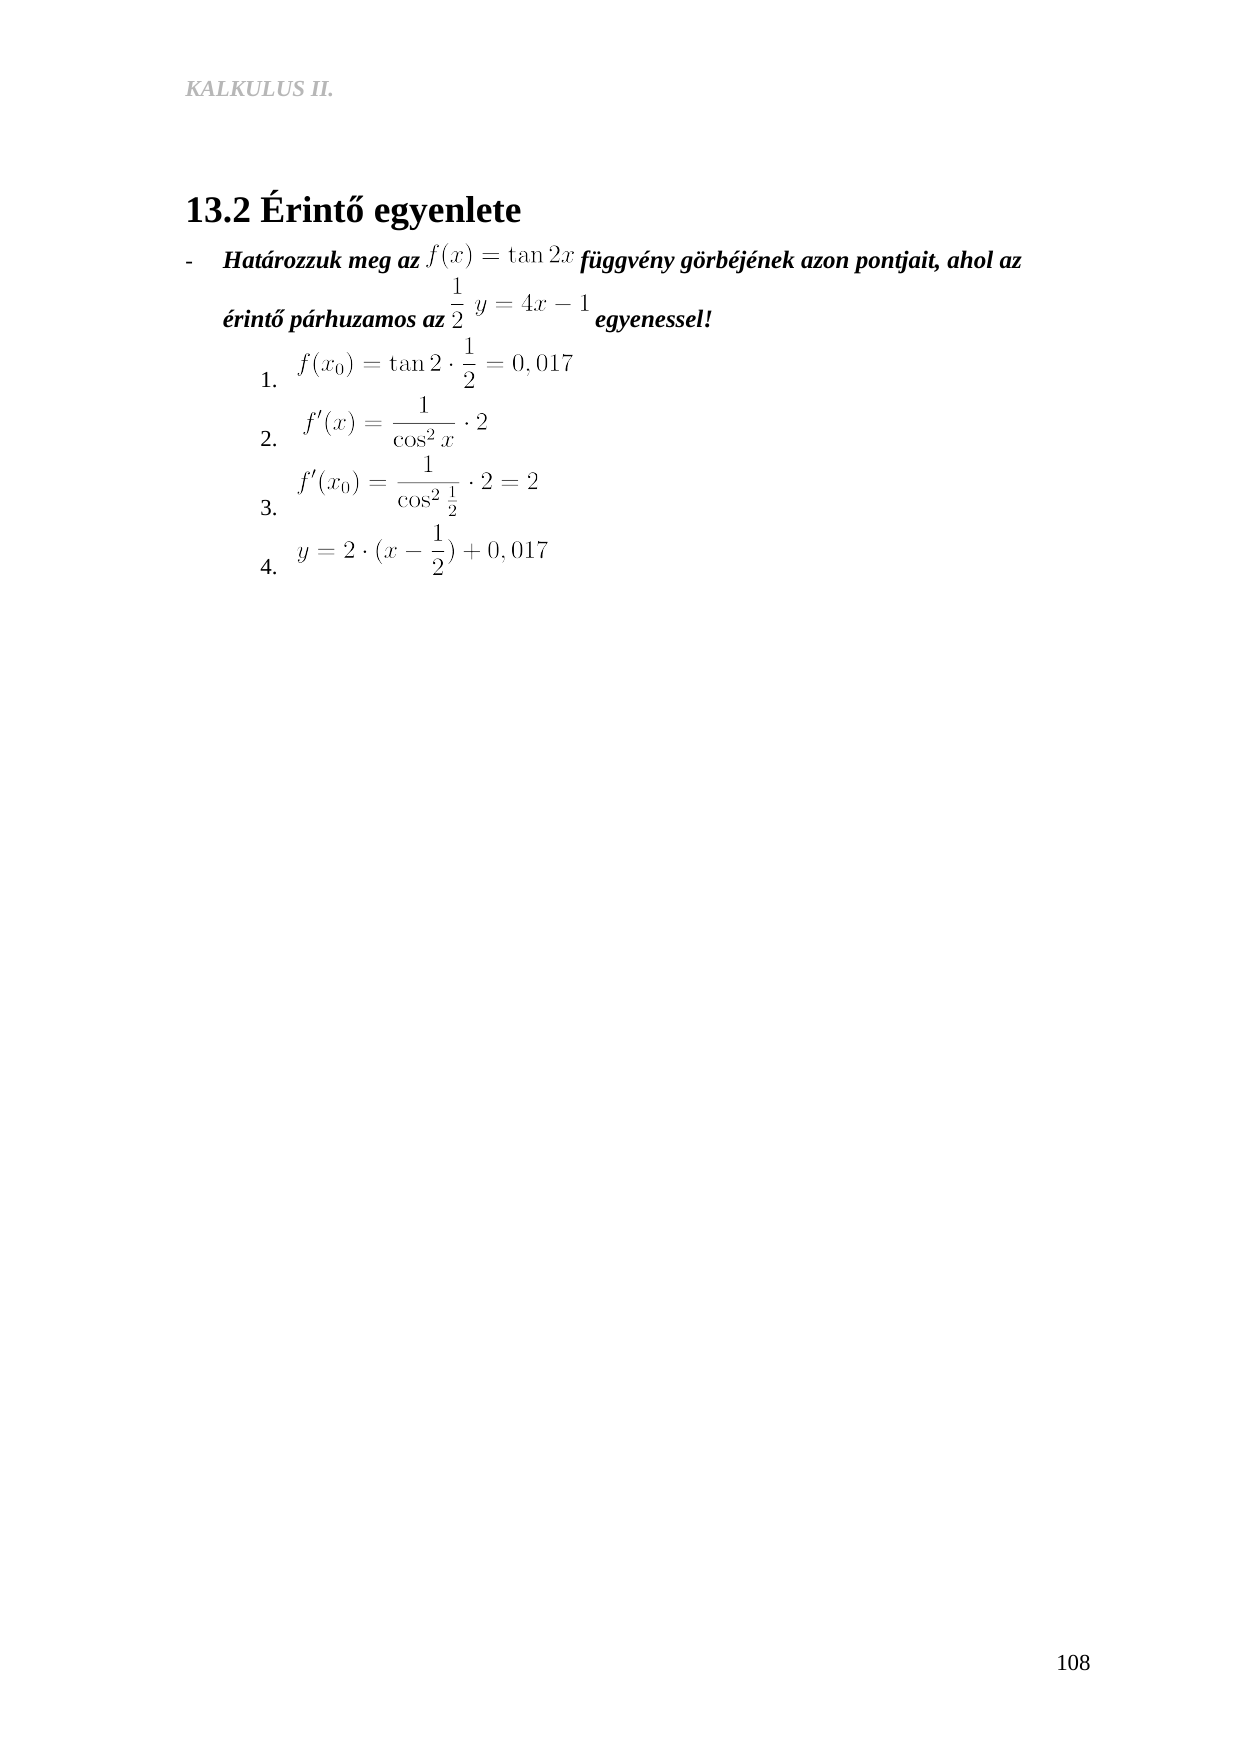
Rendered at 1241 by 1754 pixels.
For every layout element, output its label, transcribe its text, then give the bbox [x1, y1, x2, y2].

picture [426, 243, 574, 269]
list Határozzuk meg az függvény görbéjének azon pontjait, ahol az érintő párhuzamos az egyenessel! [185, 243, 1090, 333]
subtitle 13.2 Érintő egyenlete [185, 187, 1090, 231]
picture [297, 455, 538, 516]
picture [297, 337, 573, 388]
picture [451, 277, 589, 328]
picture [297, 524, 548, 575]
picture [303, 396, 487, 447]
